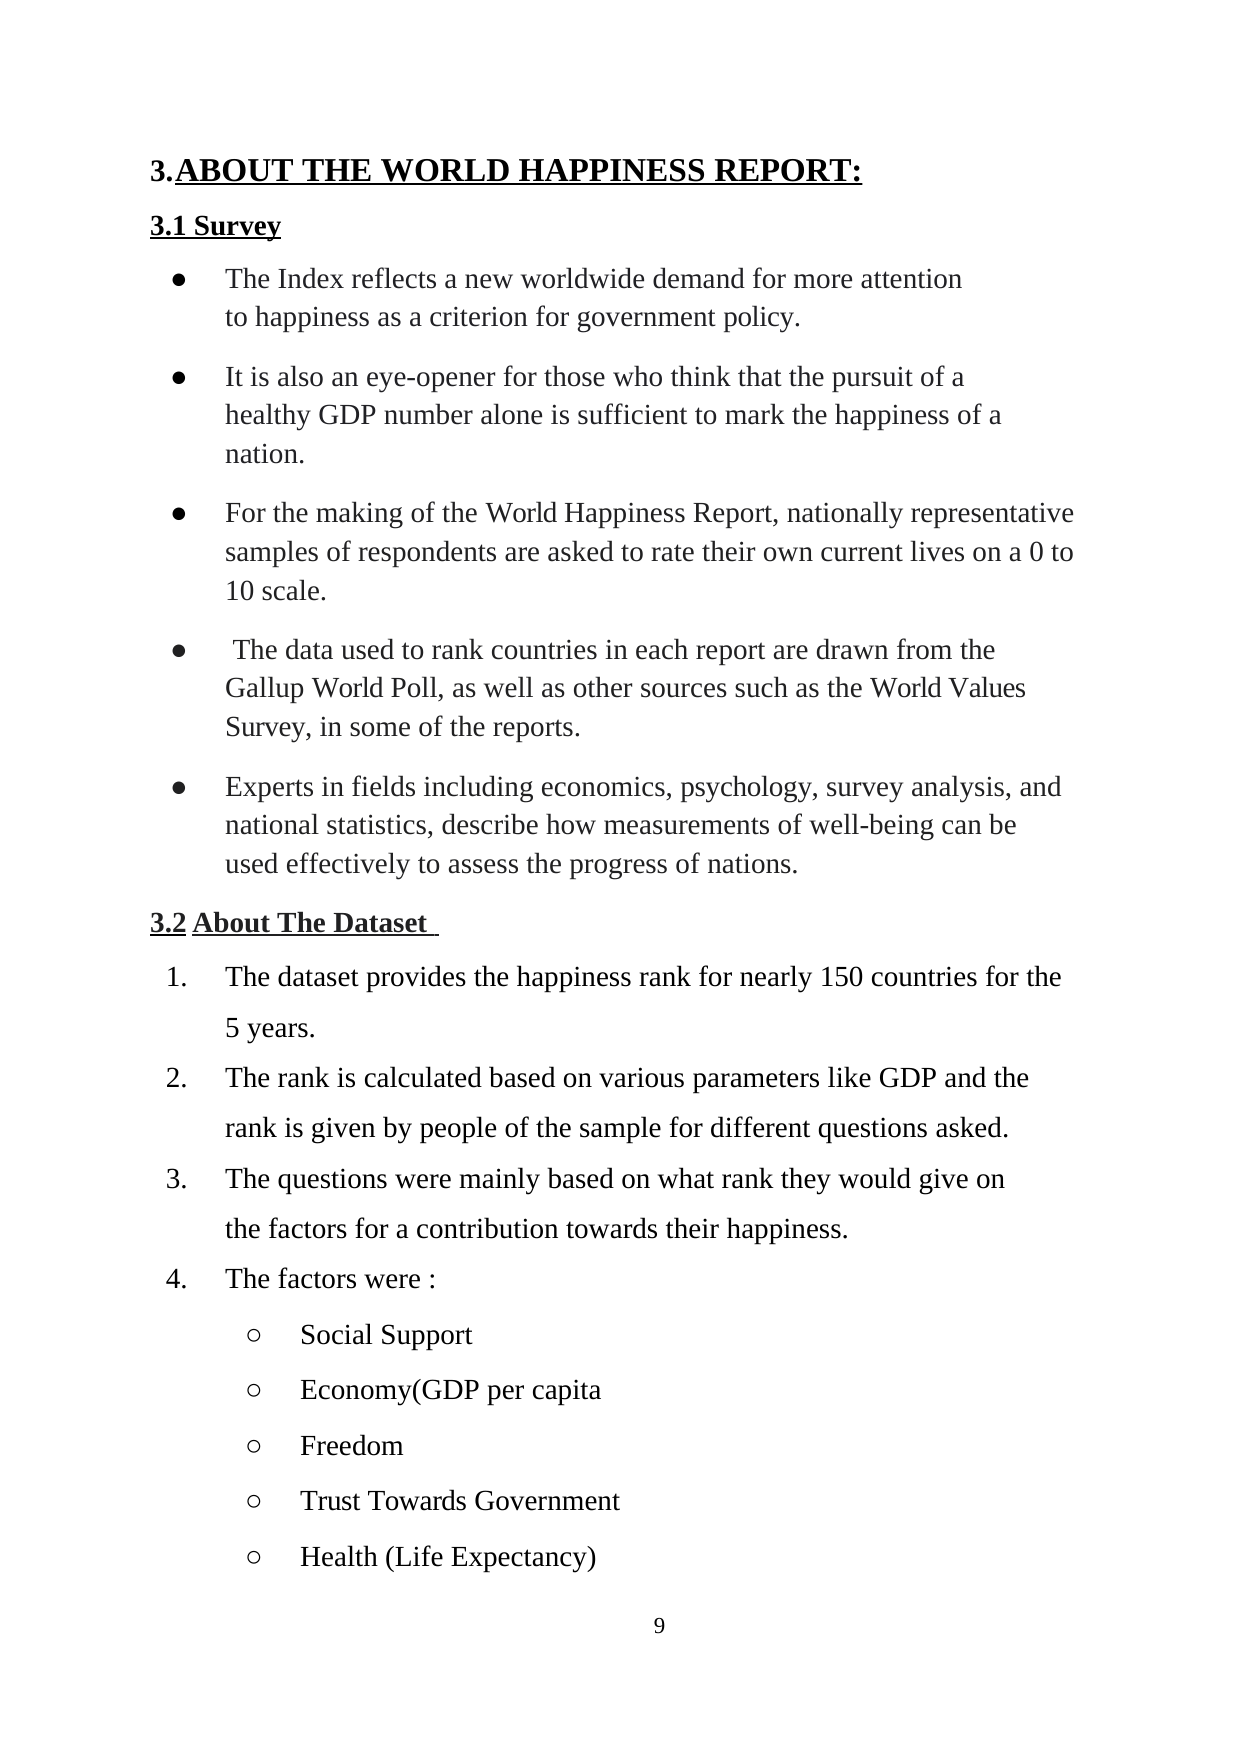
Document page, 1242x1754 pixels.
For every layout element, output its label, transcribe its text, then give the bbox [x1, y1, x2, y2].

list Economy(GDP per capita [245, 1372, 1206, 1406]
list Experts in fields including economics, psychology, survey analysis, and national statistics, describe how measurements of well-being can be used effectively to assess the progress of nations. [170, 768, 1077, 879]
list Survey [150, 208, 1206, 242]
list The dataset provides the happiness rank for nearly 150 countries for the 5 years. [166, 959, 1083, 1043]
list About The Dataset [150, 905, 1206, 939]
list Health (Life Expectancy) [245, 1539, 1206, 1572]
list The factors were : [166, 1261, 1206, 1295]
list The Index reflects a new worldwide demand for more attention to happiness as a criterion for government policy. [170, 261, 993, 333]
list Social Support [245, 1317, 1206, 1350]
list The questions were mainly based on what rank they would give on the factors for a contribution towards their happiness. [166, 1161, 1048, 1244]
list Trust Towards Government [245, 1483, 1206, 1517]
list It is also an eye-opener for those who think that the pursuit of a healthy GDP number alone is sufficient to mark the happiness of a nation. [170, 359, 1057, 469]
list For the making of the World Happiness Report, nationally representative samples of respondents are asked to rate their own current lives on a 0 to 10 scale. [170, 495, 1074, 606]
list Freedom [245, 1428, 1206, 1461]
list ABOUT THE WORLD HAPPINESS REPORT: [150, 150, 1206, 188]
list The data used to rank countries in each report are drawn from the Gallup World Poll, as well as other sources such as the World Values Survey, in some of the reports. [170, 632, 1082, 743]
list The rank is calculated based on various parameters like GDP and the rank is given by people of the sample for different questions asked. [166, 1060, 1087, 1144]
